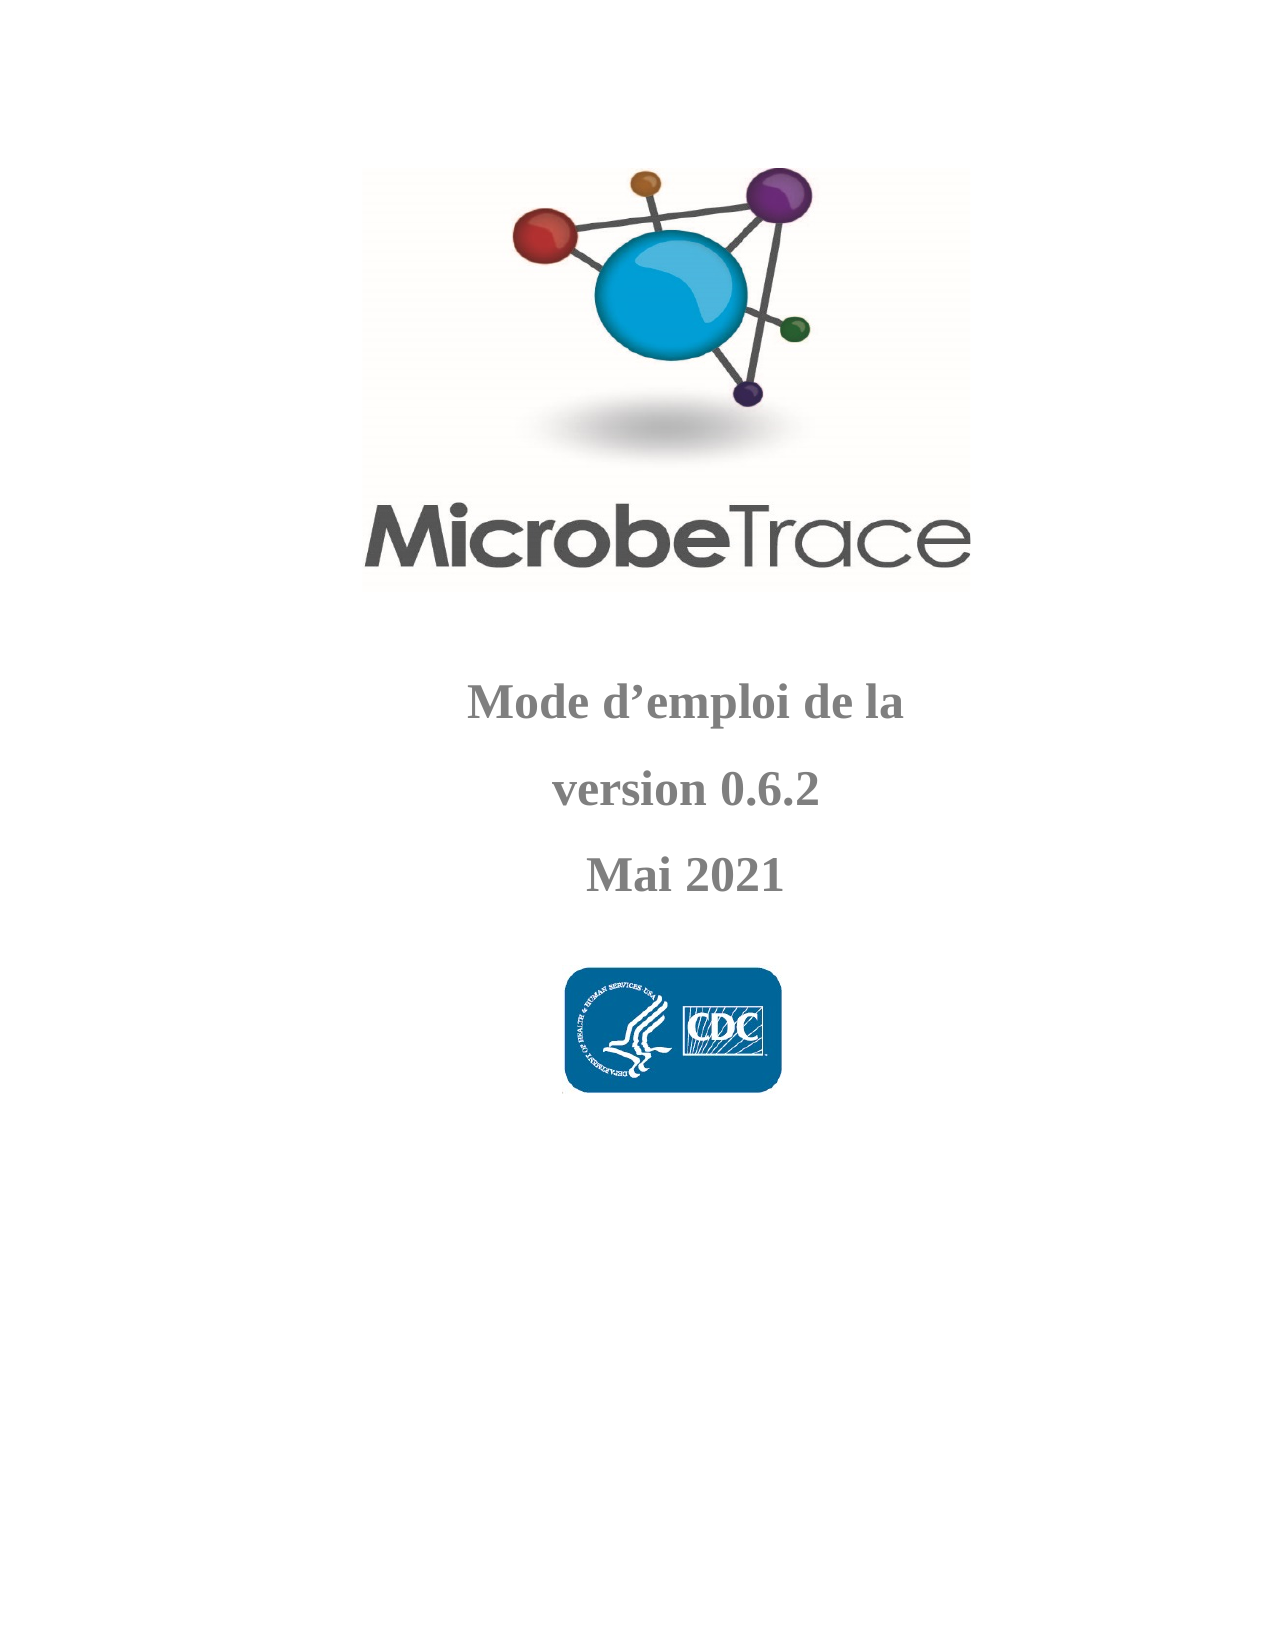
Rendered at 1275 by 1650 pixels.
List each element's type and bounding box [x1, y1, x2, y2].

picture [562, 965, 783, 1094]
picture [362, 168, 971, 592]
